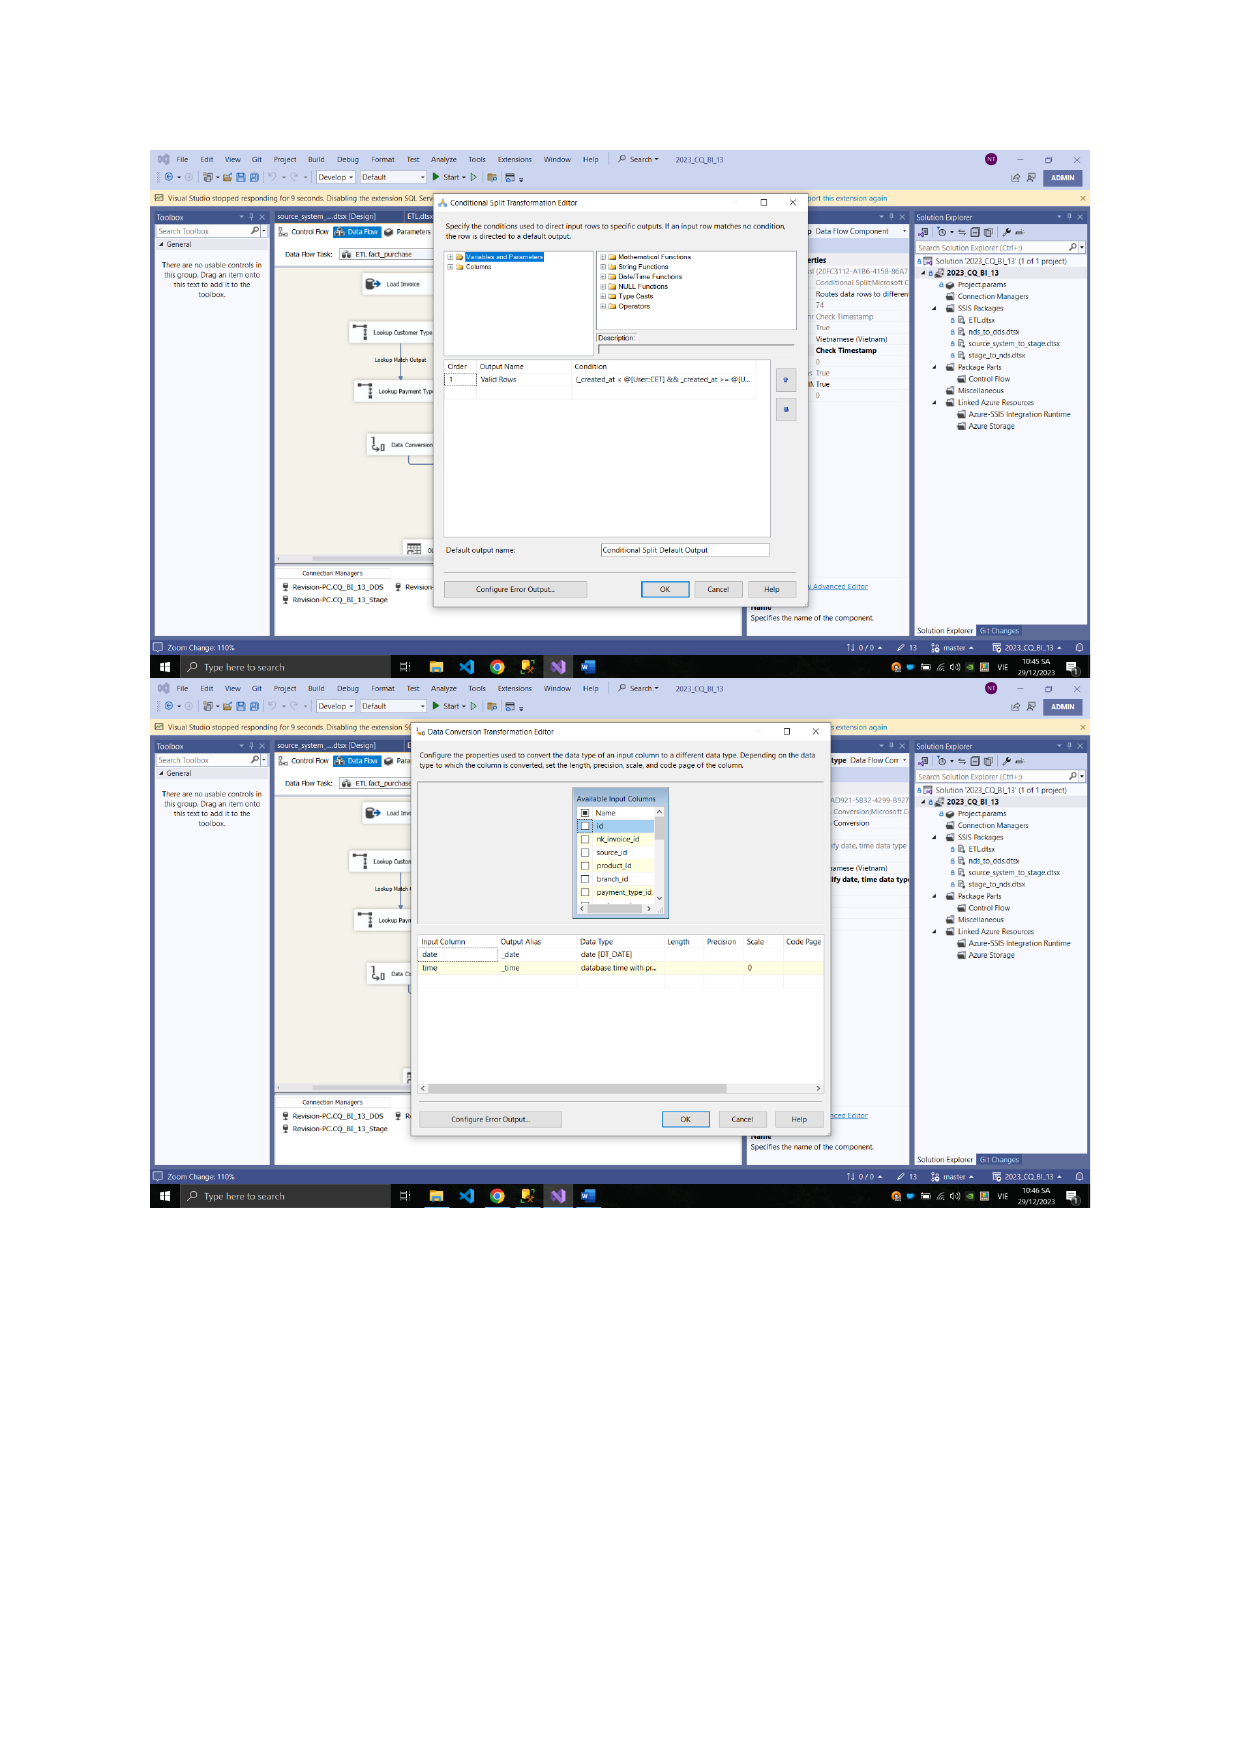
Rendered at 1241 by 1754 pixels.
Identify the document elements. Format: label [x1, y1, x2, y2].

picture [150, 150, 1091, 1208]
